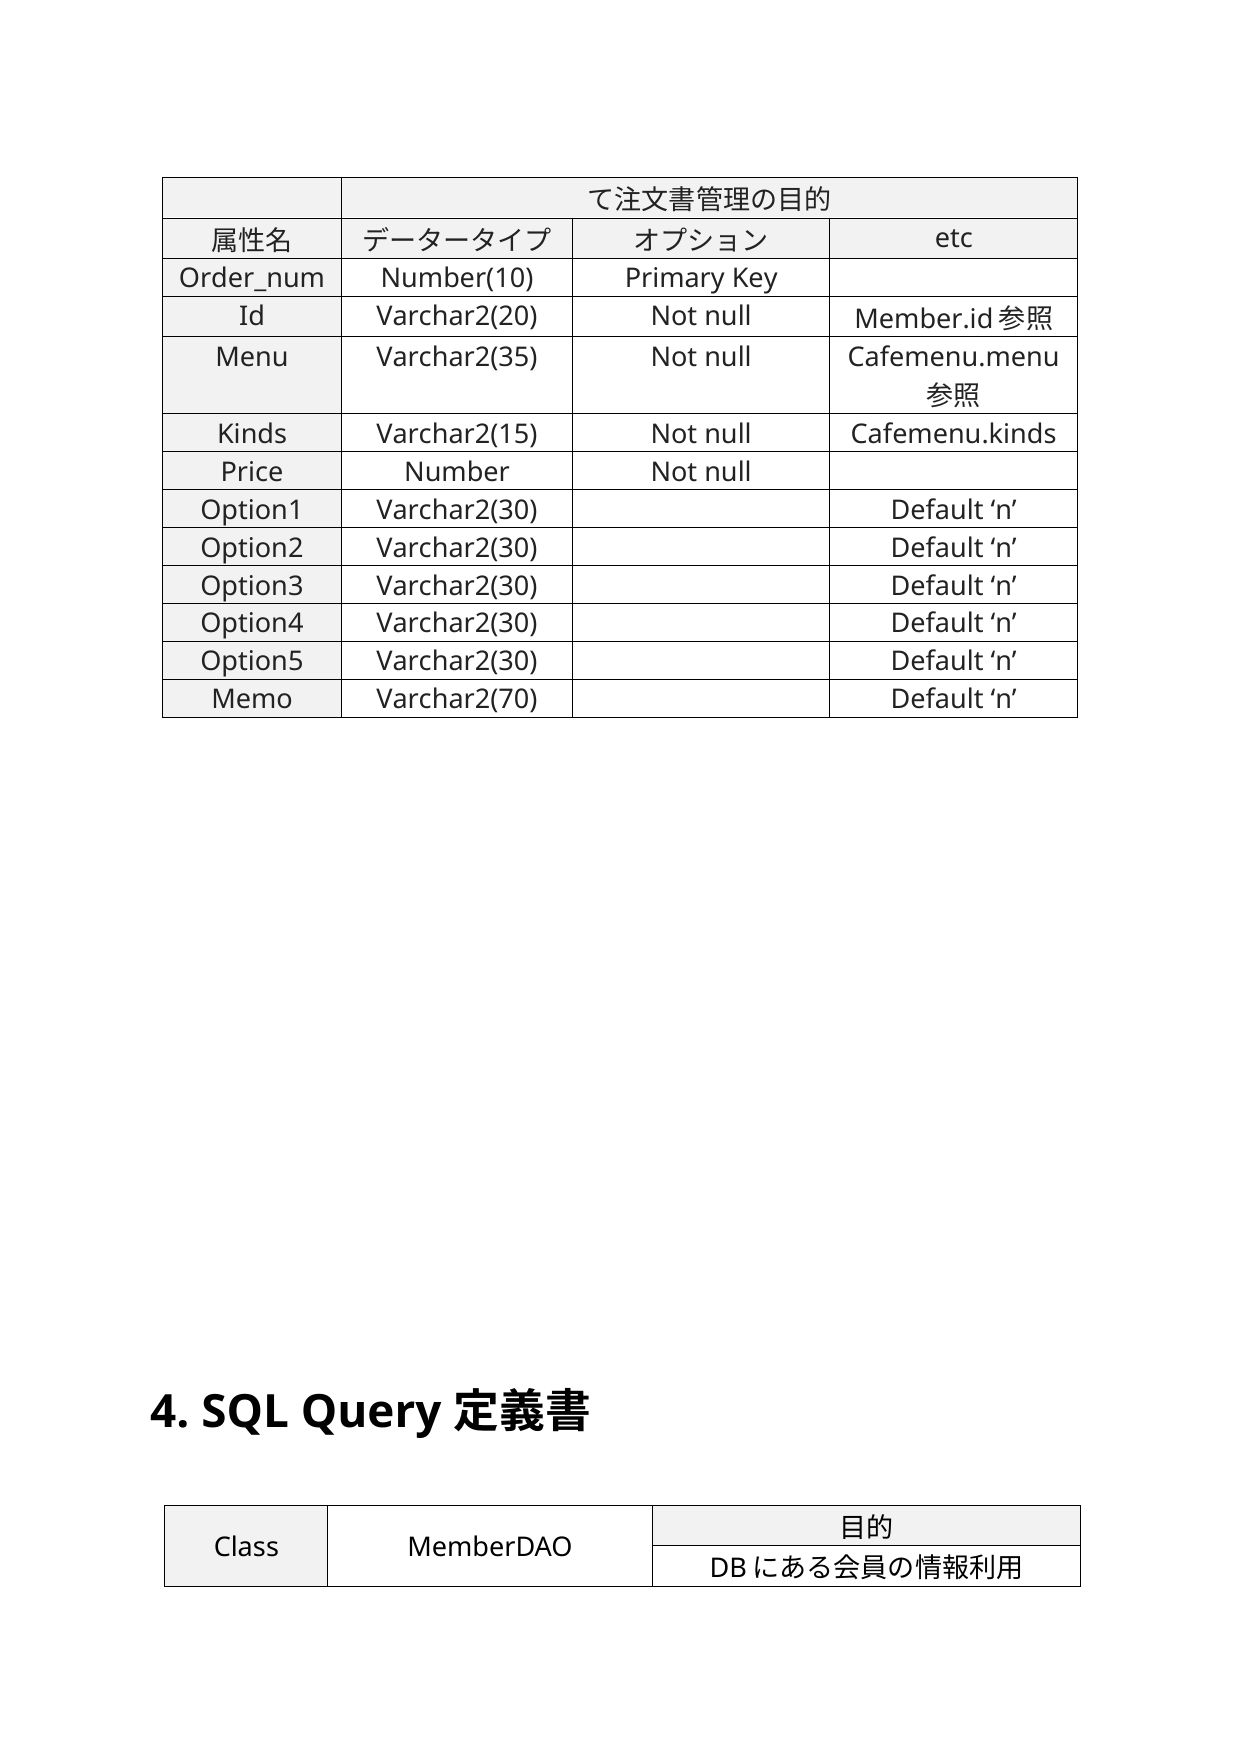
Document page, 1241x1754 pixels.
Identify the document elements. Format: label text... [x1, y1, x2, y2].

table_cell Id [163, 297, 341, 336]
table_cell Varchar2(30) [342, 604, 572, 641]
table_cell [573, 642, 829, 679]
table_cell 目的 [163, 178, 341, 217]
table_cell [342, 178, 1077, 217]
table_cell Default ‘n’ [830, 528, 1077, 565]
table_cell Cafemenu.kinds [830, 414, 1077, 451]
table_cell [830, 259, 1077, 296]
table_cell Varchar2(30) [342, 490, 572, 527]
table_header MemberDAO [328, 1506, 652, 1586]
table_cell Varchar2(15) [342, 414, 572, 451]
table_cell Default ‘n’ [830, 680, 1077, 717]
table_cell Not null [573, 414, 829, 451]
table_cell Varchar2(35) [342, 337, 572, 413]
table_cell Number [342, 452, 572, 489]
table_cell Option1 [163, 490, 341, 527]
table_cell Not null [573, 297, 829, 336]
table_cell Primary Key [573, 259, 829, 296]
table_cell Not null [573, 337, 829, 413]
table_cell [573, 490, 829, 527]
table_cell Order_num [163, 259, 341, 296]
table_cell Varchar2(70) [342, 680, 572, 717]
table_cell [573, 604, 829, 641]
table_cell DBにある会員の情報利用 [653, 1546, 1080, 1586]
table_cell [573, 680, 829, 717]
table_cell Price [163, 452, 341, 489]
table_cell Varchar2(30) [342, 642, 572, 679]
table_header 目的 [653, 1506, 1080, 1545]
table_cell Cafemenu.menu参照 [830, 337, 1077, 413]
table_cell Number(10) [342, 259, 572, 296]
table_cell Default ‘n’ [830, 604, 1077, 641]
table_cell オプション [573, 219, 829, 258]
table_cell 属性名 [163, 219, 341, 258]
table_cell データータイプ [342, 219, 572, 258]
table_cell etc [830, 219, 1077, 258]
table_cell Kinds [163, 414, 341, 451]
table_cell Option5 [163, 642, 341, 679]
table_cell Option2 [163, 528, 341, 565]
table_cell Member.id参照 [830, 297, 1077, 336]
table_cell Option3 [163, 566, 341, 603]
table_cell Menu [163, 337, 341, 413]
table_cell Varchar2(30) [342, 566, 572, 603]
table_cell [830, 452, 1077, 489]
table_cell Not null [573, 452, 829, 489]
table_cell Option4 [163, 604, 341, 641]
table_cell Varchar2(30) [342, 528, 572, 565]
text 4. SQL Query 定義書 [150, 1374, 1090, 1441]
table_cell Default ‘n’ [830, 566, 1077, 603]
table_header Class [165, 1506, 327, 1586]
table_cell [573, 566, 829, 603]
table_cell Memo [163, 680, 341, 717]
table_cell Default ‘n’ [830, 642, 1077, 679]
table_cell Varchar2(20) [342, 297, 572, 336]
table_cell [573, 528, 829, 565]
table_cell Default ‘n’ [830, 490, 1077, 527]
